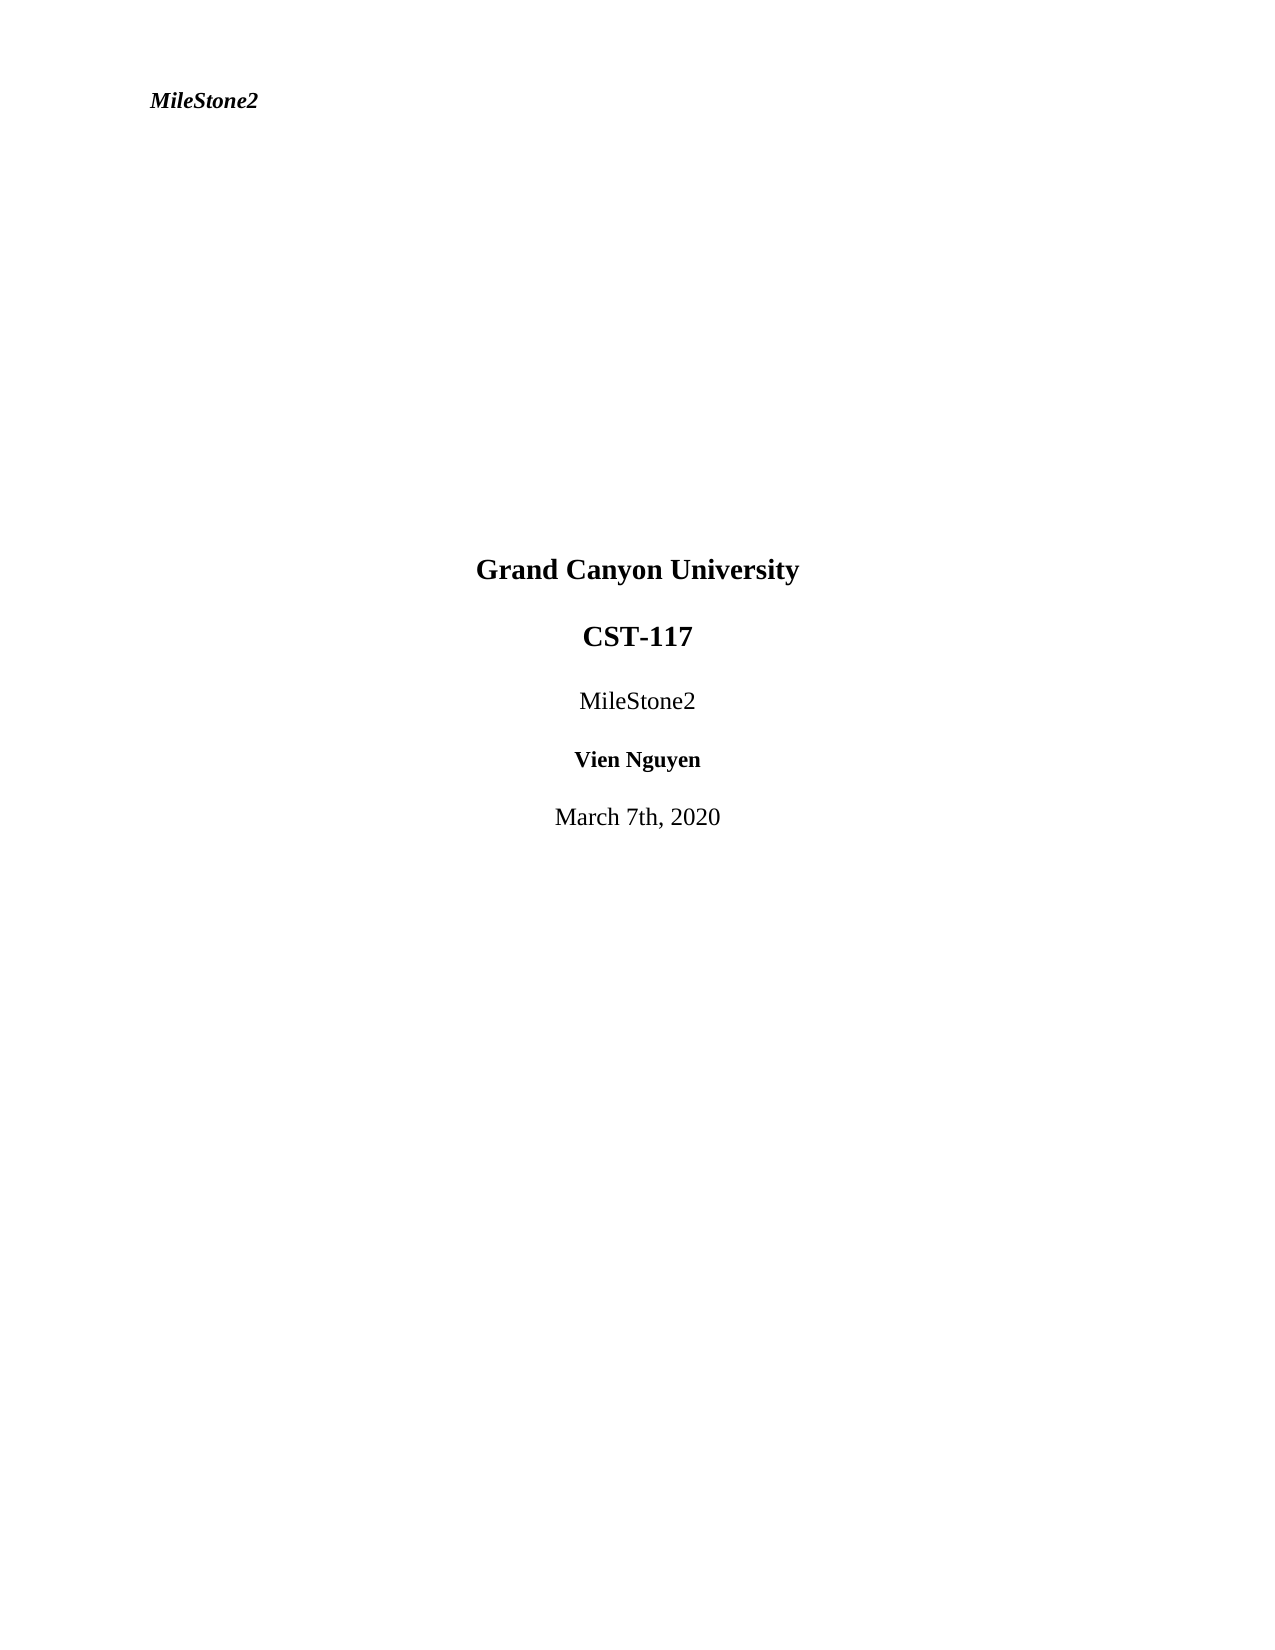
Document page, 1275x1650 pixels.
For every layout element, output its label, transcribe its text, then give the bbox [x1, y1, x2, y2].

text March 7th, 2020 [150, 802, 1125, 831]
text MileStone2 [150, 686, 1125, 714]
text CST-117 [150, 619, 1125, 652]
text Vien Nguyen [150, 746, 1125, 772]
text Grand Canyon University [150, 552, 1125, 585]
